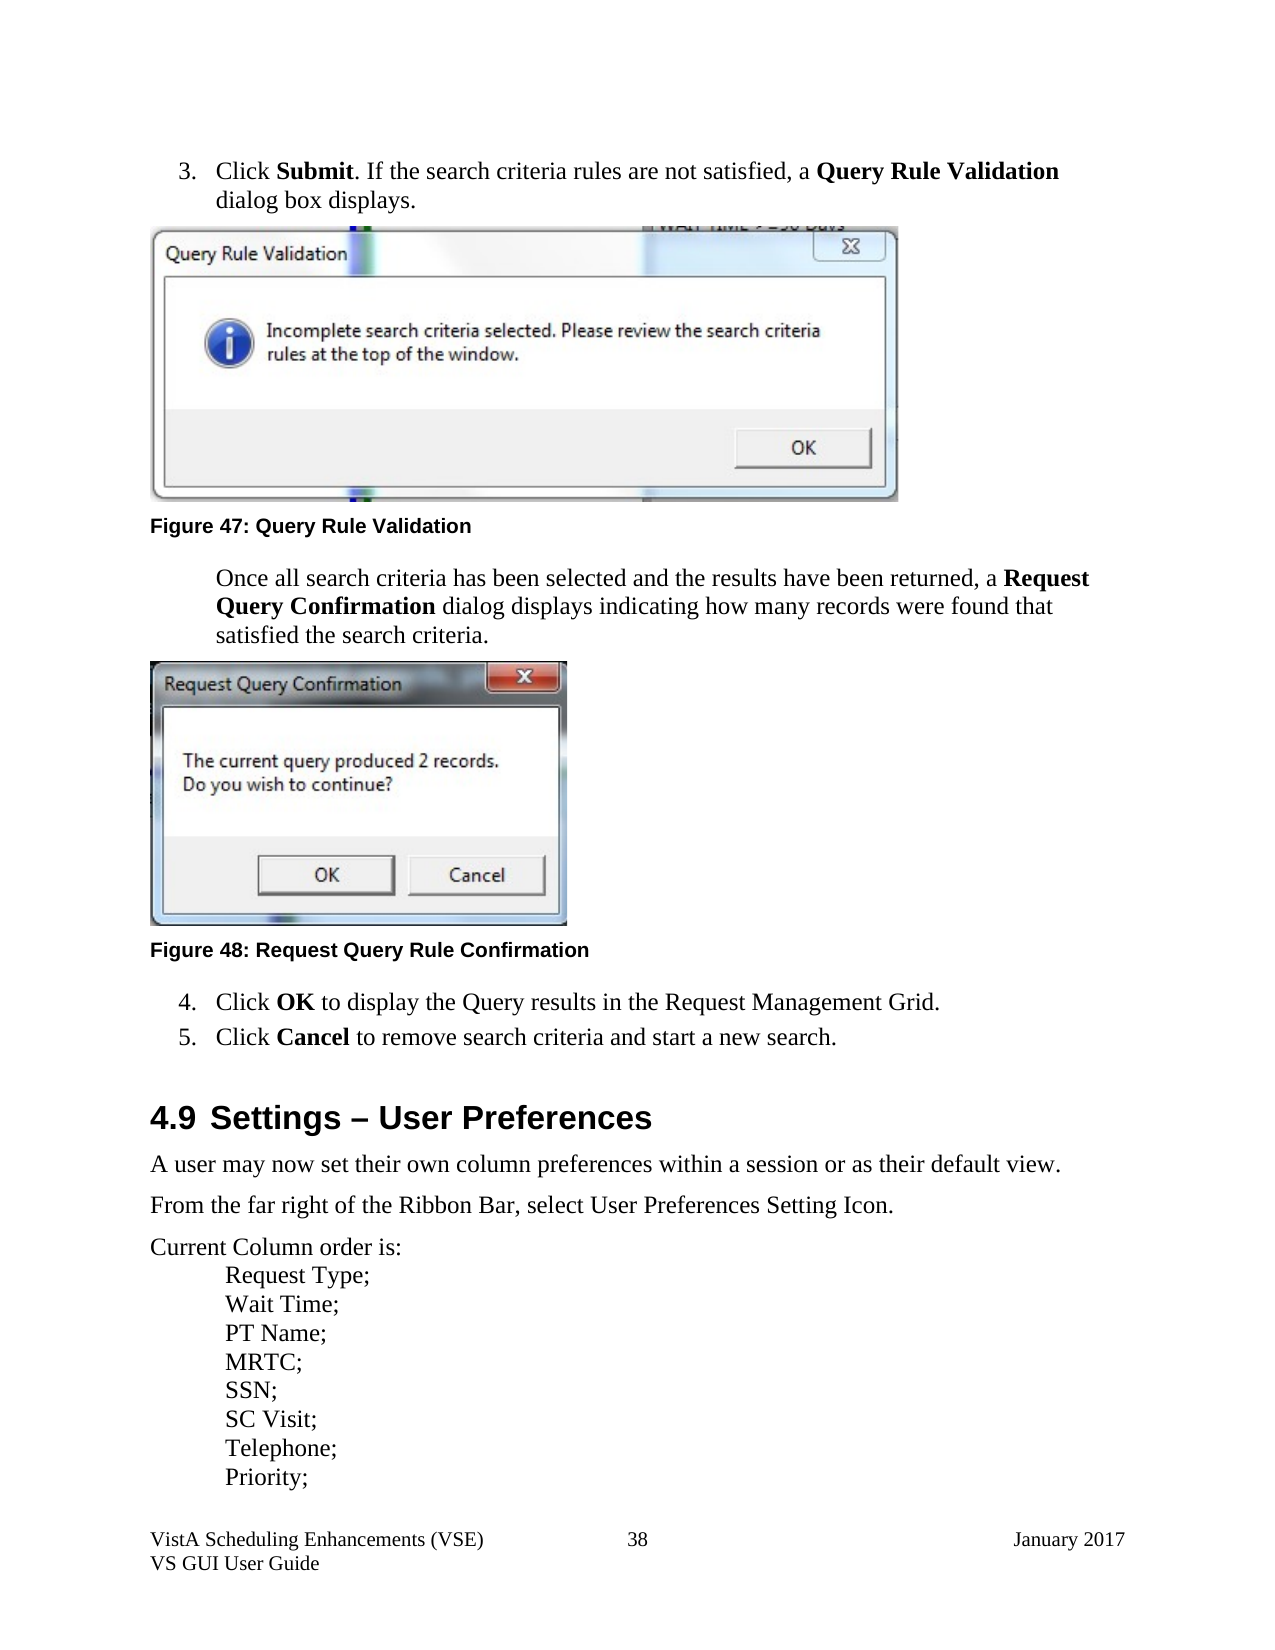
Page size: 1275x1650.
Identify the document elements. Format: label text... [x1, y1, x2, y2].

text Priority; [225, 1462, 1125, 1490]
text SSN; [225, 1375, 1125, 1404]
text Click OK to display the Query results in the Request Management Grid. [178, 987, 1125, 1016]
text From the far right of the Ribbon Bar, select User Preferences Setting Icon. [150, 1190, 1125, 1219]
text Telephone; [225, 1433, 1125, 1462]
text SC Visit; [225, 1404, 1125, 1433]
text Wait Time; [225, 1289, 1125, 1318]
list Once all search criteria has been selected and the results have been returned, a Request Query Confirmation dialog displays indicating how many records were found that satisfied the search criteria. [216, 563, 1125, 649]
text Figure 47: Query Rule Validation [150, 514, 1125, 538]
text Request Type; [225, 1260, 1125, 1289]
text Figure 48: Request Query Rule Confirmation [150, 938, 1125, 962]
text MRTC; [225, 1347, 1125, 1375]
subtitle Settings – User Preferences [150, 1098, 1125, 1137]
text A user may now set their own column preferences within a session or as their default view. [150, 1149, 1125, 1178]
picture [150, 661, 568, 926]
text Current Column order is: [150, 1232, 1125, 1260]
text Click Submit. If the search criteria rules are not satisfied, a Query Rule Validation dialog box displays. [178, 156, 1125, 214]
text PT Name; [225, 1318, 1125, 1347]
picture [150, 226, 899, 502]
text Click Cancel to remove search criteria and start a new search. [178, 1022, 1125, 1051]
